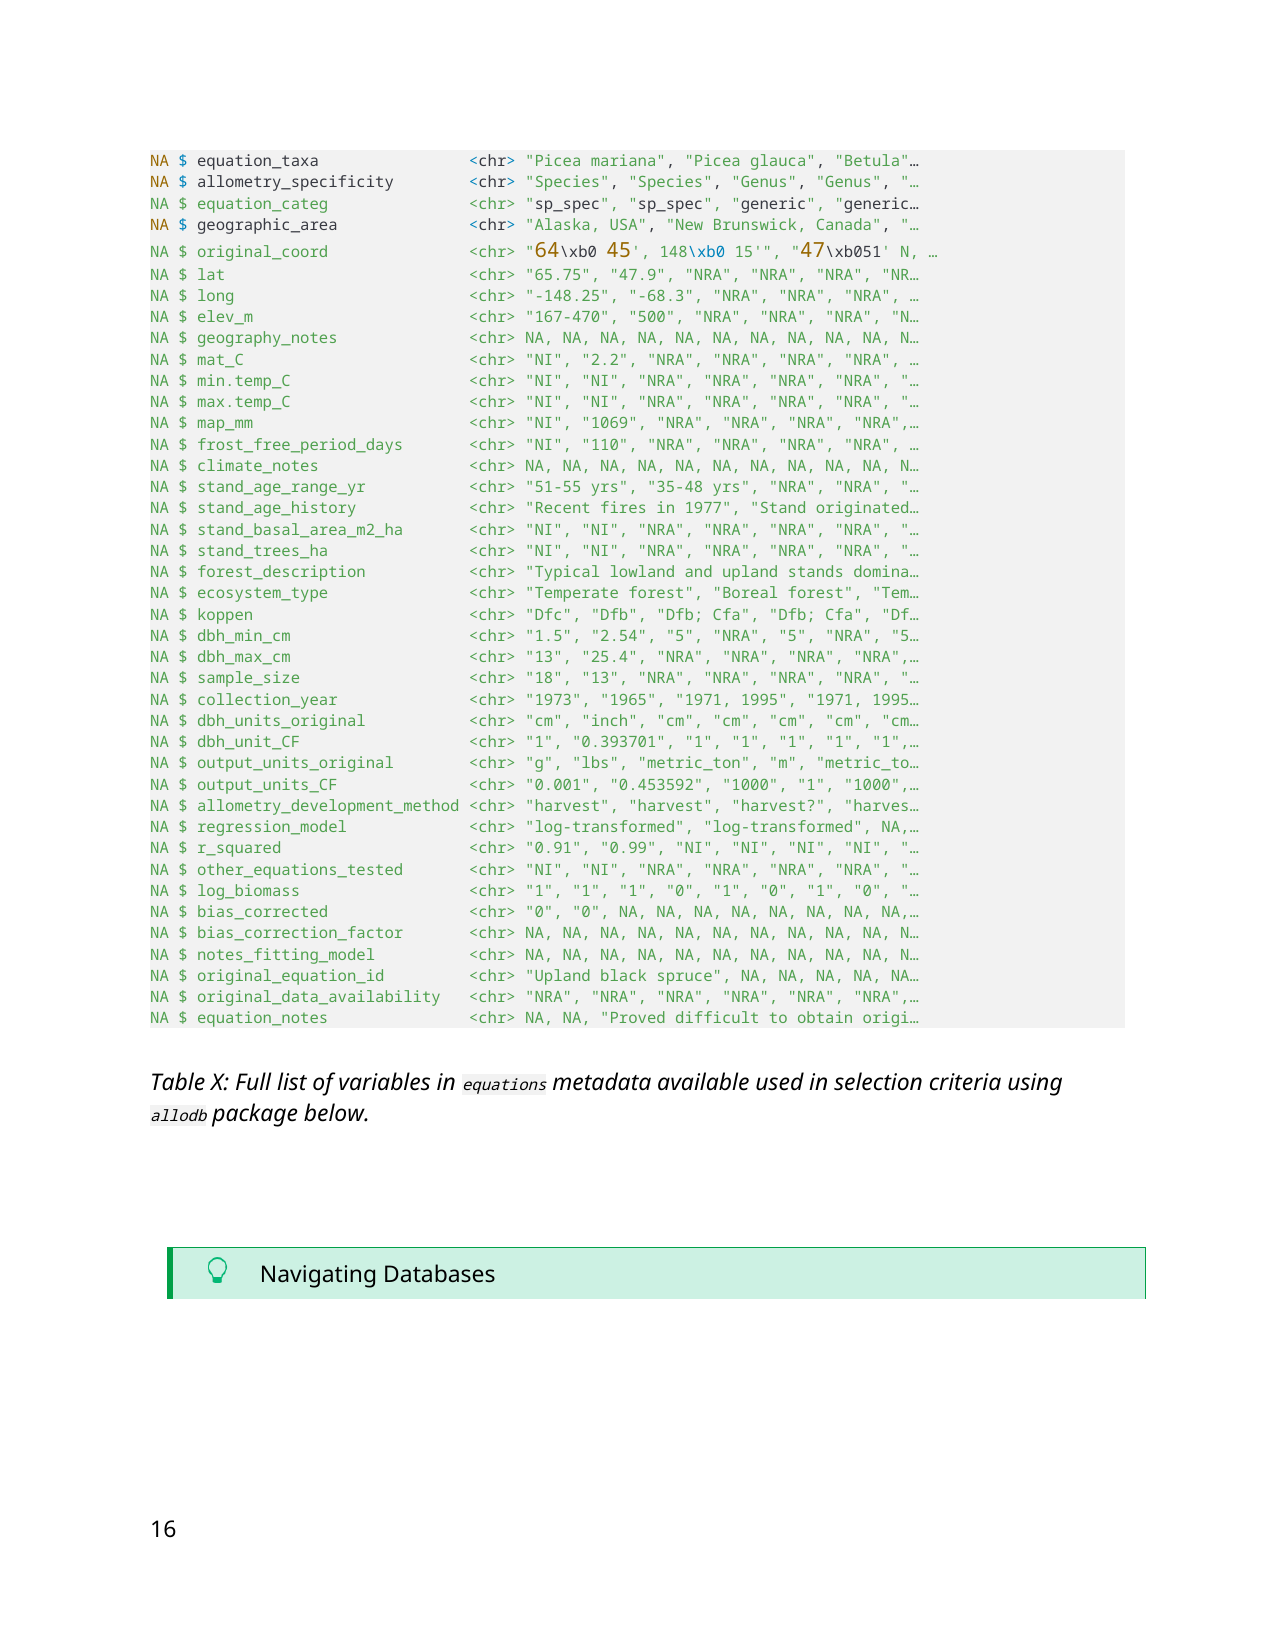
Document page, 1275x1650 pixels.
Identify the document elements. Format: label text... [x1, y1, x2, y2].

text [150, 150, 1125, 1028]
table_header Navigating Databases [173, 1248, 1145, 1299]
picture [204, 1257, 229, 1283]
text Table X: Full list of variables in equations metadata available used in selection criteria using allodb package below. [150, 1066, 1125, 1128]
